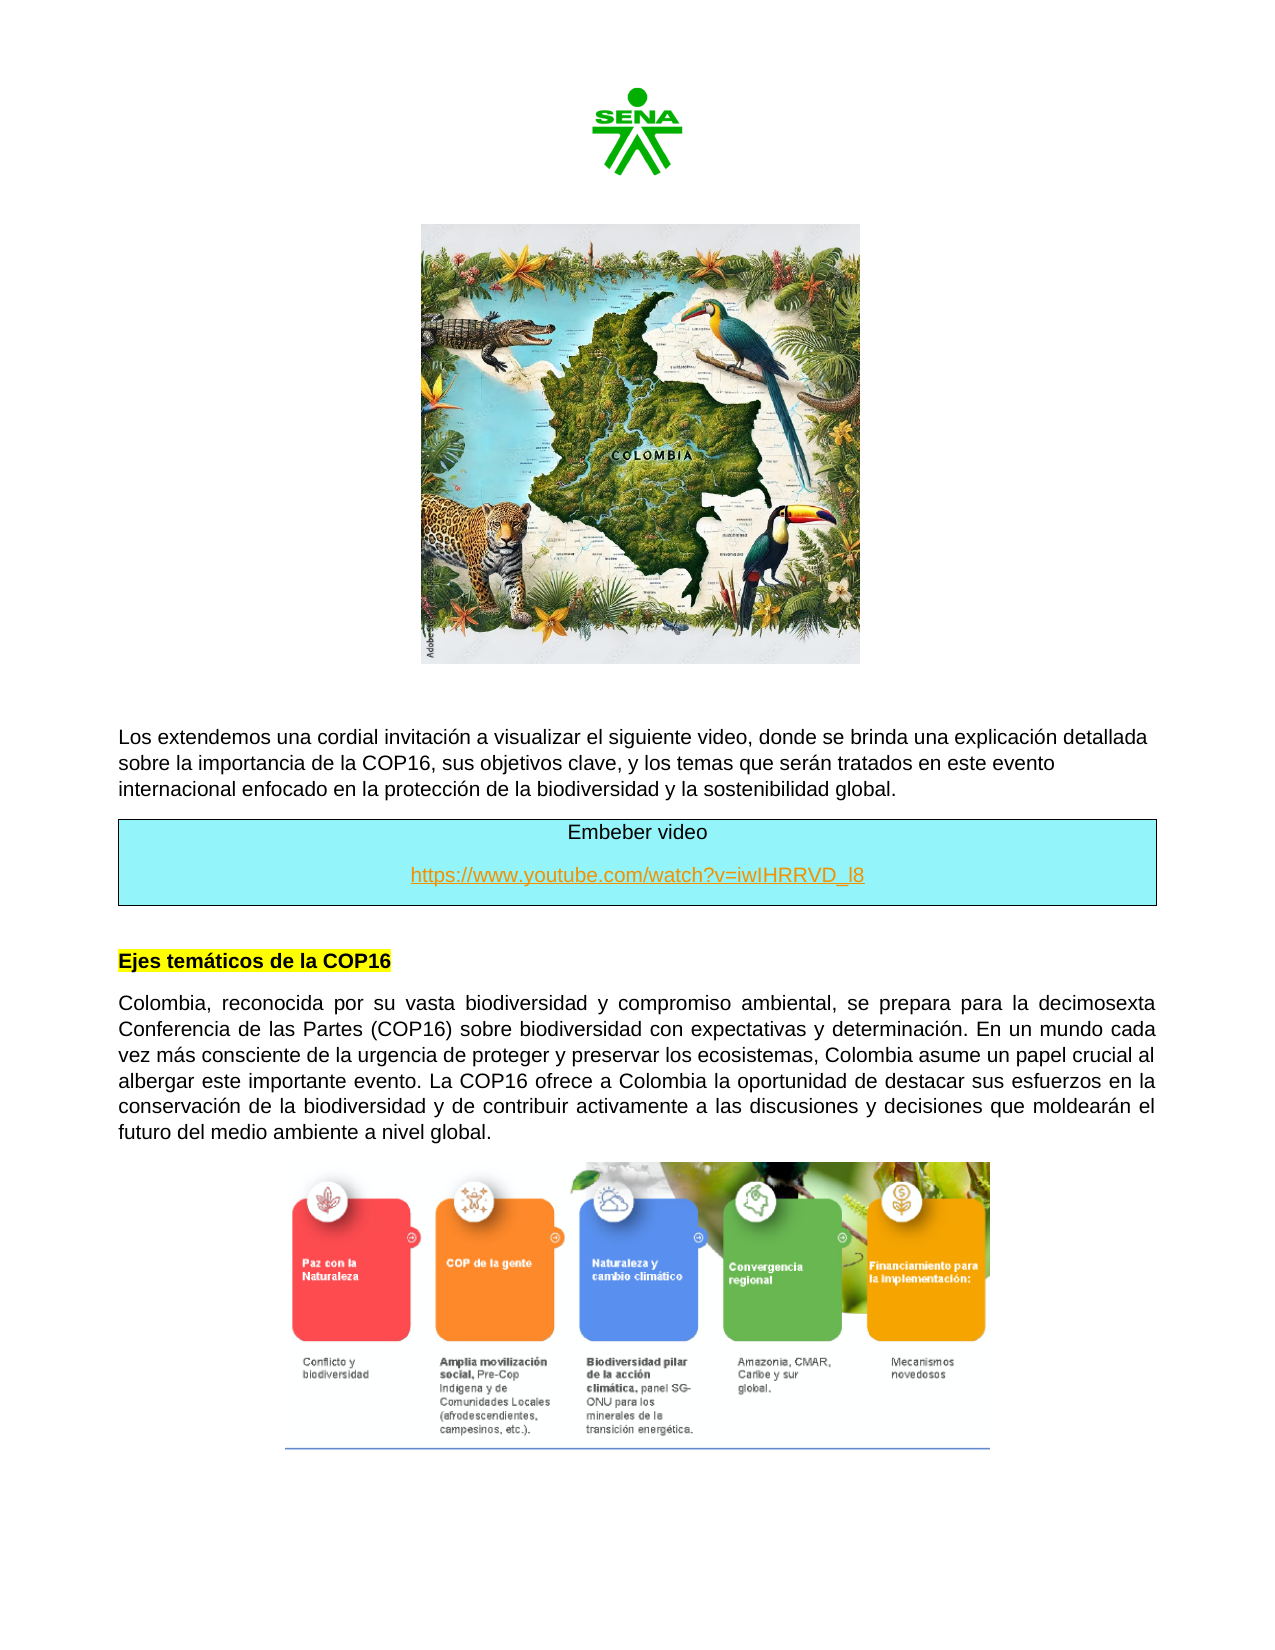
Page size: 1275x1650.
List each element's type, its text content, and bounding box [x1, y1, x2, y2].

text Ejes temáticos de la COP16 [118, 948, 1157, 972]
picture [285, 1162, 990, 1450]
text Colombia, reconocida por su vasta biodiversidad y compromiso ambiental, se prepara para la decimosexta Conferencia de las Partes (COP16) sobre biodiversidad con expectativas y determinación. En un mundo cada vez más consciente de la urgencia de proteger y preservar los ecosistemas, Colombia asume un papel crucial al albergar este importante evento. La COP16 ofrece a Colombia la oportunidad de destacar sus esfuerzos en la conservación de la biodiversidad y de contribuir activamente a las discusiones y decisiones que moldearán el futuro del medio ambiente a nivel global. [118, 991, 1157, 1144]
text Los extendemos una cordial invitación a visualizar el siguiente video, donde se brinda una explicación detallada sobre la importancia de la COP16, sus objetivos clave, y los temas que serán tratados en este evento internacional enfocado en la protección de la biodiversidad y la sostenibilidad global. [118, 725, 1157, 800]
picture [592, 87, 683, 176]
picture [421, 224, 860, 664]
table_header Embeber video https://www.youtube.com/watch?v=iwIHRRVD_l8 [119, 820, 1156, 905]
